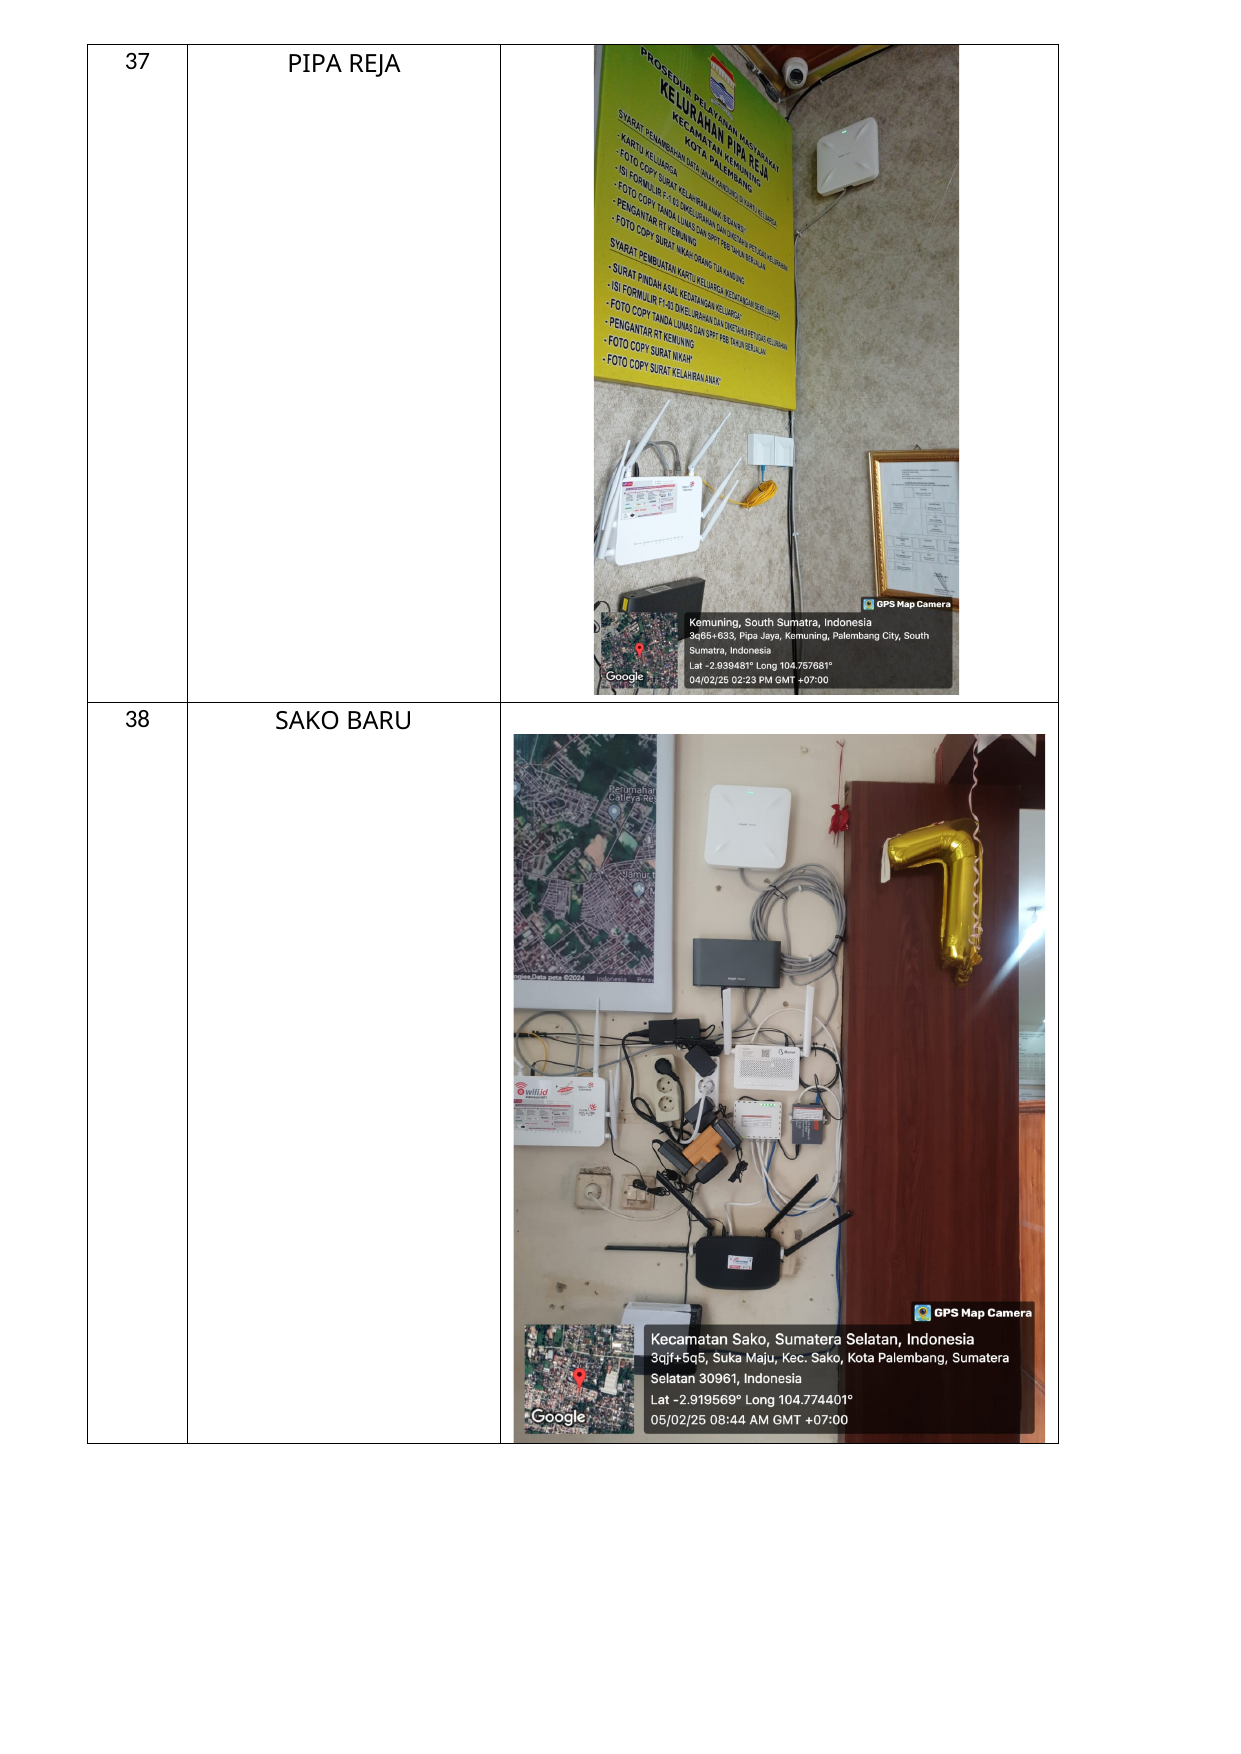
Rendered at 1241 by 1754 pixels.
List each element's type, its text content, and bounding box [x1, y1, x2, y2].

table_cell 37 [88, 45, 187, 702]
table_cell [501, 703, 1058, 1443]
table_cell PIPA REJA [188, 45, 500, 702]
table_cell SAKO BARU [188, 703, 500, 1443]
picture [513, 734, 1046, 1443]
table_cell 38 [88, 703, 187, 1443]
table_cell [501, 45, 1058, 702]
picture [593, 45, 960, 695]
